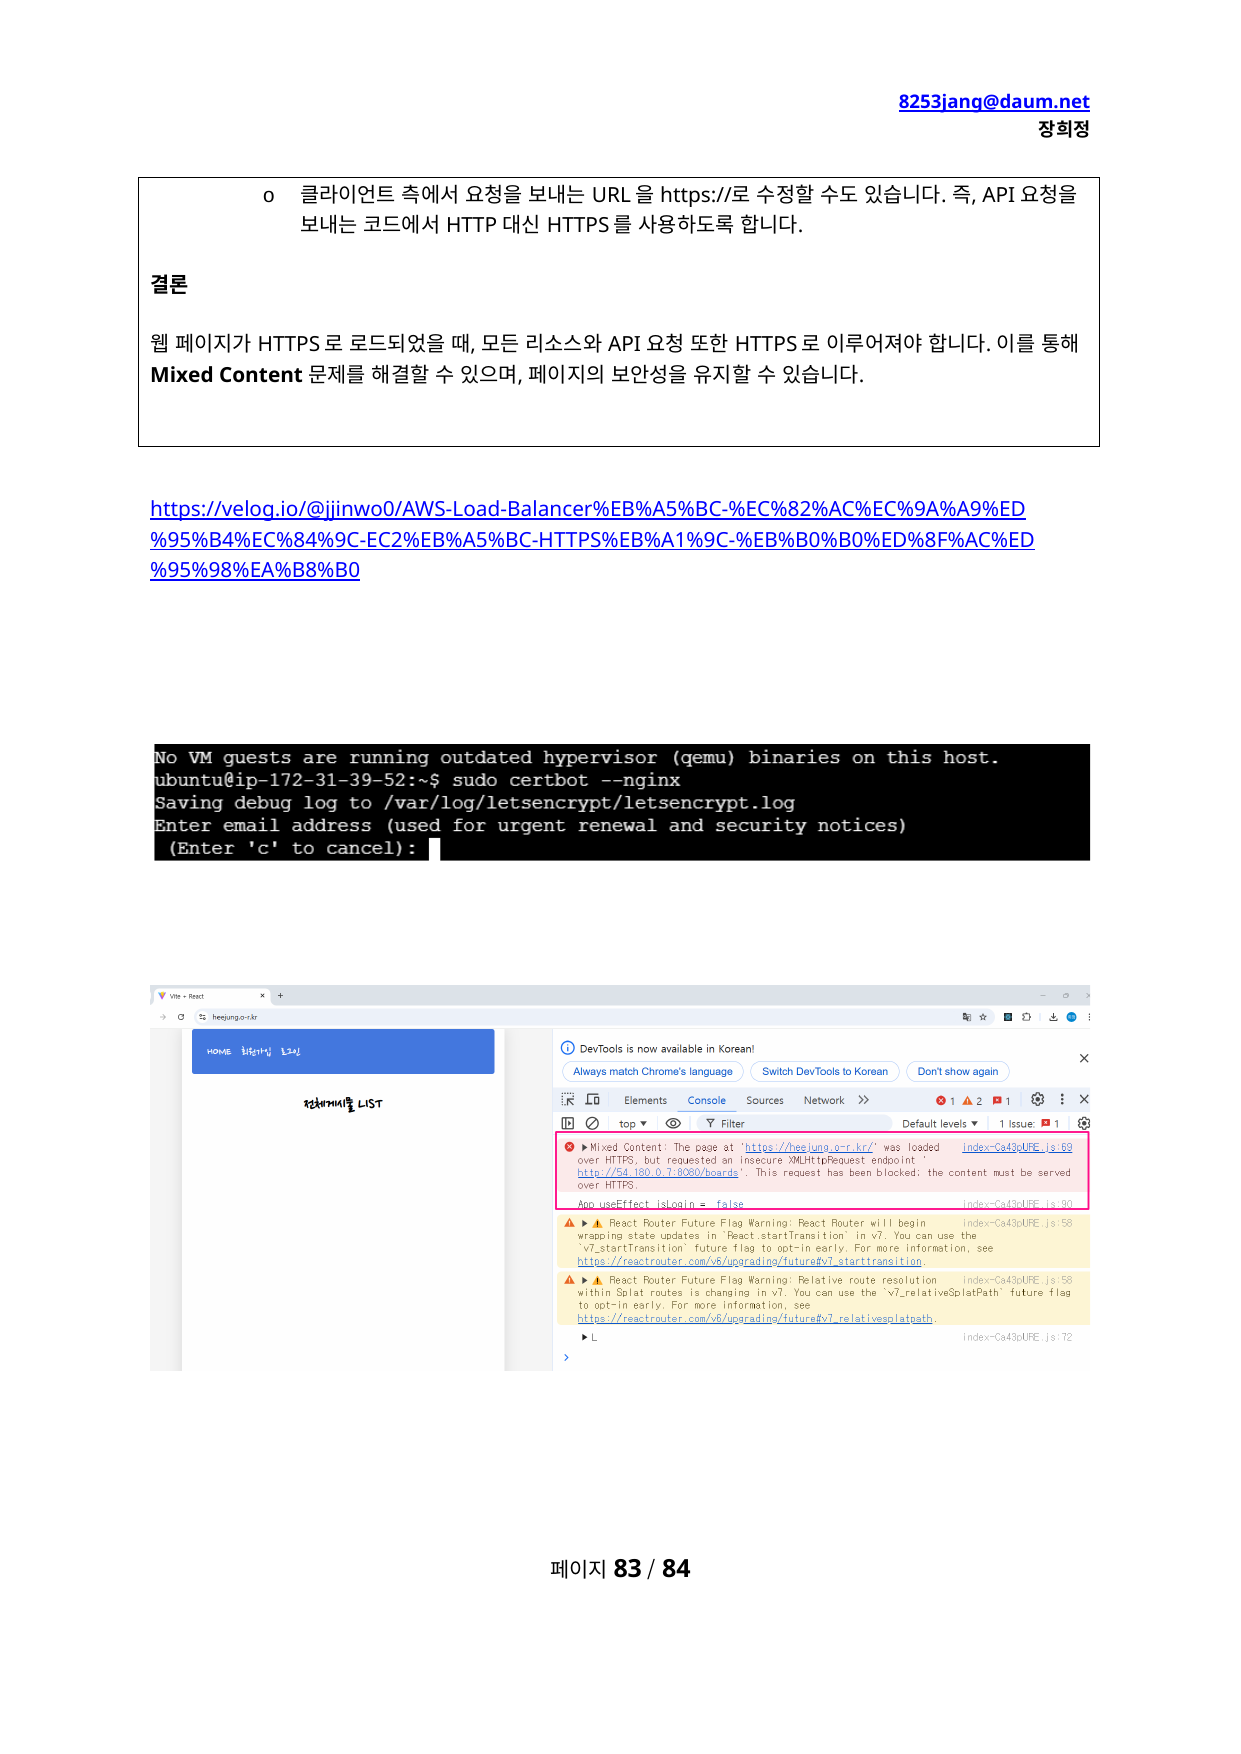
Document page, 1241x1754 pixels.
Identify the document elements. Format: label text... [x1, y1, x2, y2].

text https://velog.io/@jjinwo0/AWS-Load-Balancer%EB%A5%BC-%EC%82%AC%EC%9A%A9%ED%95%B4%EC%84%9C-EC2%EB%A5%BC-HTTPS%EB%A1%9C-%EB%B0%B0%ED%8F%AC%ED%95%98%EA%B8%B0 [150, 494, 1090, 584]
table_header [139, 178, 1099, 446]
picture [150, 744, 1091, 872]
picture [150, 985, 1091, 1371]
